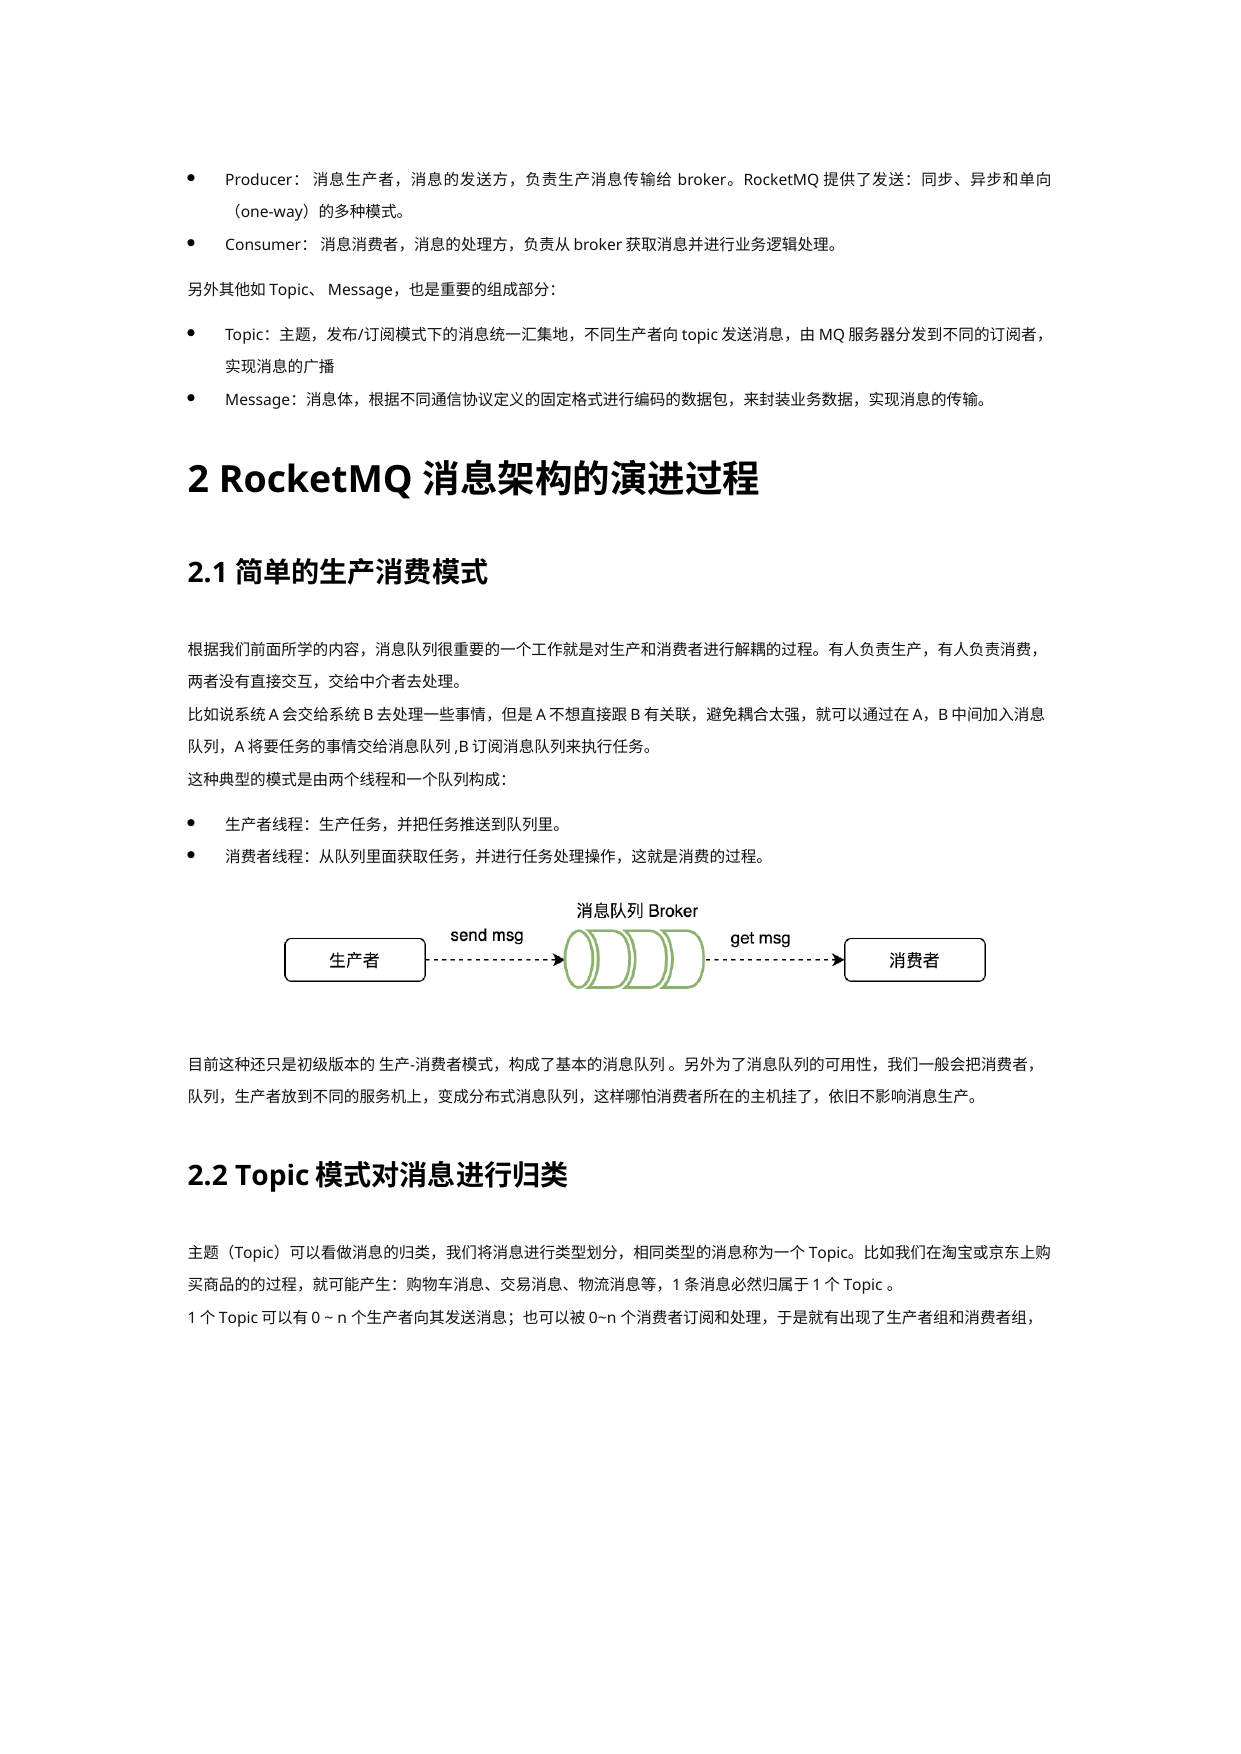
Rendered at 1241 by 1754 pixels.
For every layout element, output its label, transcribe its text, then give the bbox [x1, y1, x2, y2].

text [187, 1235, 1053, 1333]
subtitle 2.1 简单的生产消费模式 [187, 538, 1053, 603]
text 另外其他如 Topic、 Message，也是重要的组成部分： [187, 272, 1053, 304]
subtitle 2.2 Topic模式对消息进行归类 [187, 1141, 1053, 1206]
list Consumer： 消息消费者，消息的处理方，负责从broker获取消息并进行业务逻辑处理。 [187, 227, 1053, 259]
text 根据我们前面所学的内容，消息队列很重要的一个工作就是对生产和消费者进行解耦的过程。有人负责生产，有人负责消费，两者没有直接交互，交给中介者去处理。 比如说系统A会交给系统B去处理一些事情，但是A不想直接跟B有关联，避免耦合太强，就可以通过在A，B中间加入消息队列，A将要任务的事情交给消息队列 ,B订阅消息队列来执行任务。 这种典型的模式是由两个线程和一个队列构成： [187, 632, 1053, 794]
picture [225, 872, 1053, 1024]
list 生产者线程：生产任务，并把任务推送到队列里。 [187, 807, 1053, 839]
list Topic：主题，发布/订阅模式下的消息统一汇集地，不同生产者向topic发送消息，由MQ服务器分发到不同的订阅者，实现消息的广播 [187, 317, 1053, 382]
list Producer： 消息生产者，消息的发送方，负责生产消息传输给broker。RocketMQ提供了发送：同步、异步和单向（one-way）的多种模式。 [187, 162, 1053, 227]
subtitle 2 RocketMQ 消息架构的演进过程 [187, 444, 1053, 509]
list Message：消息体，根据不同通信协议定义的固定格式进行编码的数据包，来封装业务数据，实现消息的传输。 [187, 382, 1053, 414]
text 目前这种还只是初级版本的 生产-消费者模式，构成了基本的消息队列 。另外为了消息队列的可用性，我们一般会把消费者，队列，生产者放到不同的服务机上，变成分布式消息队列，这样哪怕消费者所在的主机挂了，依旧不影响消息生产。 [187, 1047, 1053, 1112]
